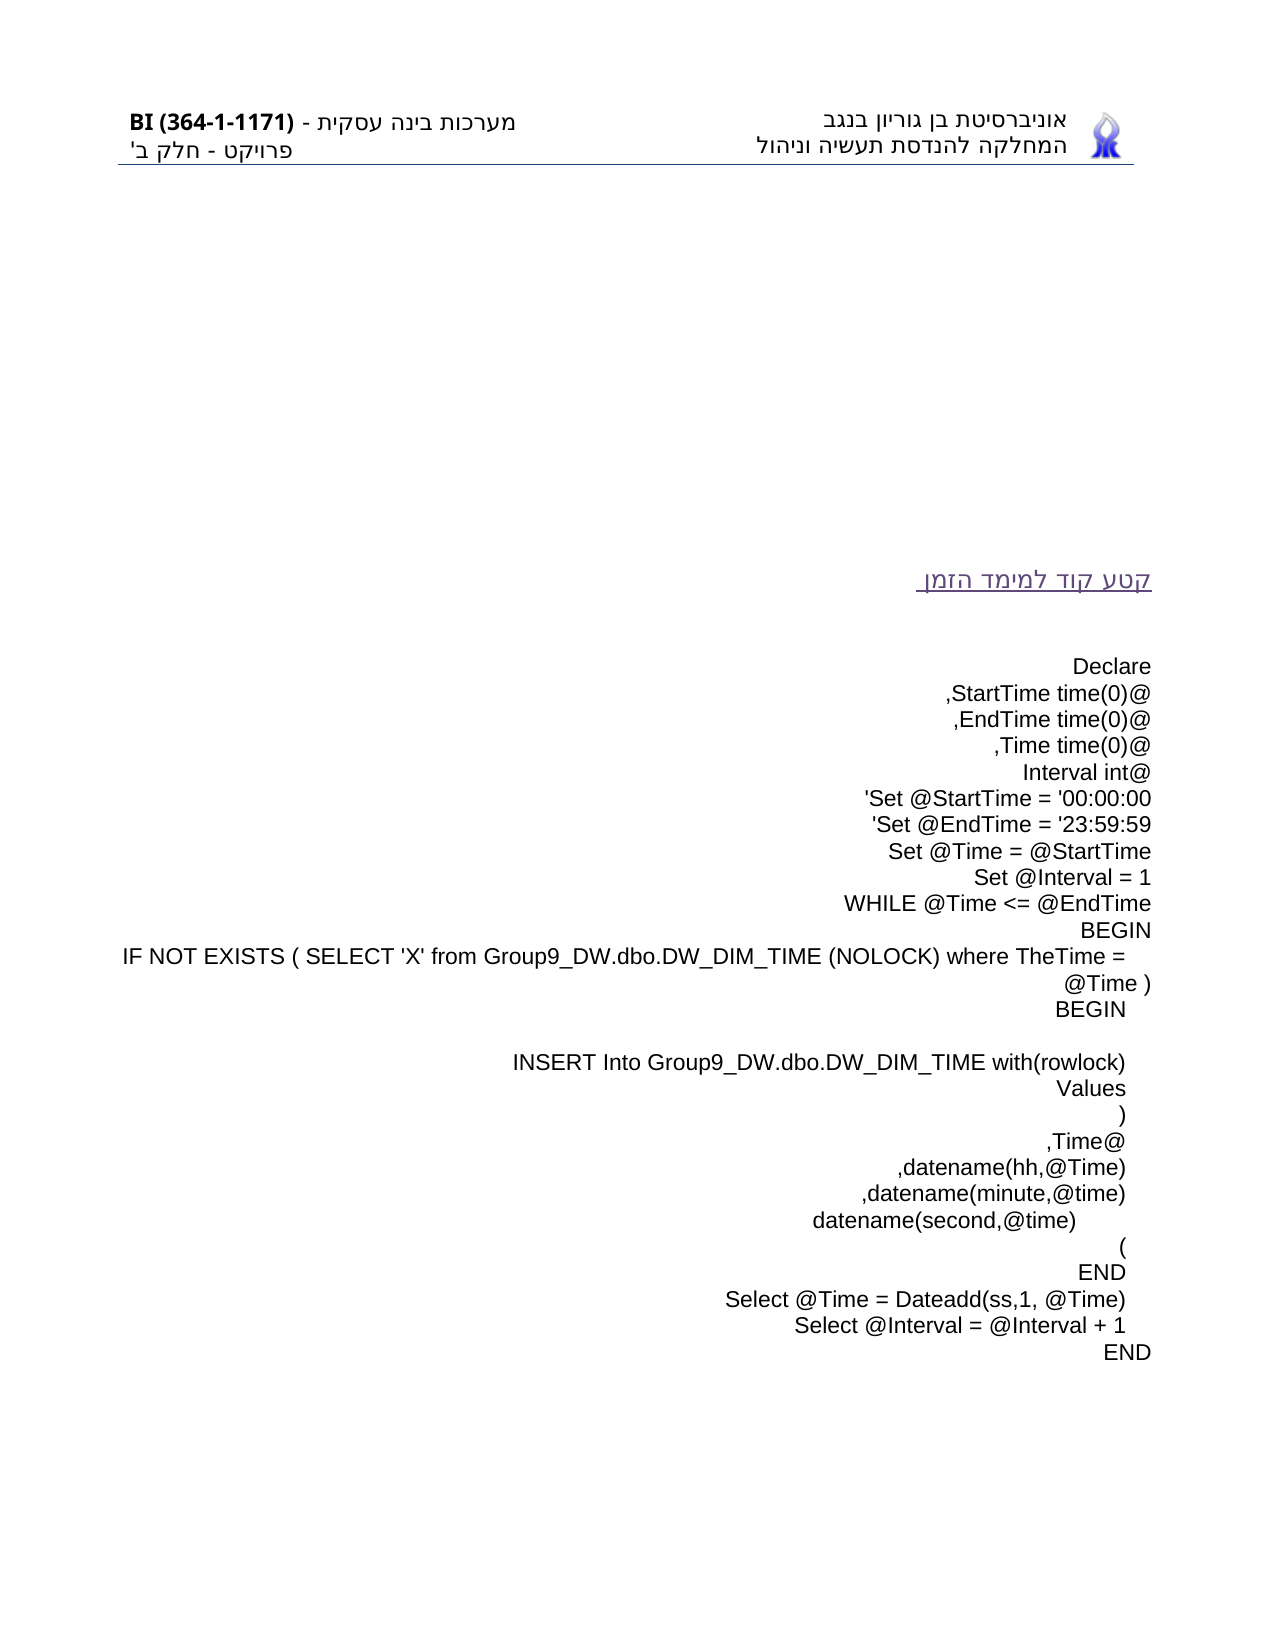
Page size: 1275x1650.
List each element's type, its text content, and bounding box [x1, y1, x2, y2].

text קטע קוד למימד הזמן [118, 565, 1152, 594]
text WHILE @Time <= @EndTime [118, 890, 1152, 917]
text BEGIN [118, 996, 1152, 1022]
text ( [118, 1101, 1152, 1128]
text IF NOT EXISTS ( SELECT 'X' from Group9_DW.dbo.DW_DIM_TIME (NOLOCK) where TheTime = @Time ) [118, 943, 1152, 996]
picture [1089, 111, 1123, 159]
text @Interval int [118, 759, 1152, 785]
text BEGIN [118, 917, 1152, 943]
text datename(hh,@Time), [118, 1154, 1152, 1180]
text Set @StartTime = '00:00:00' [118, 785, 1152, 811]
text END [118, 1259, 1152, 1286]
text ) [118, 1233, 1152, 1259]
text datename(second,@time) [118, 1207, 1152, 1233]
text Declare [118, 653, 1152, 679]
text @EndTime time(0), [118, 706, 1152, 732]
text @StartTime time(0), [118, 679, 1152, 706]
text Values [118, 1075, 1152, 1101]
text INSERT Into Group9_DW.dbo.DW_DIM_TIME with(rowlock) [118, 1048, 1152, 1075]
text Select @Interval = @Interval + 1 [118, 1312, 1152, 1338]
text Select @Time = Dateadd(ss,1, @Time) [118, 1286, 1152, 1312]
text Set @Time = @StartTime [118, 838, 1152, 864]
text @Time time(0), [118, 732, 1152, 759]
text END [118, 1338, 1152, 1365]
text datename(minute,@time), [118, 1180, 1152, 1207]
text Set @EndTime = '23:59:59' [118, 811, 1152, 838]
text Set @Interval = 1 [118, 864, 1152, 890]
text @Time, [118, 1128, 1152, 1154]
